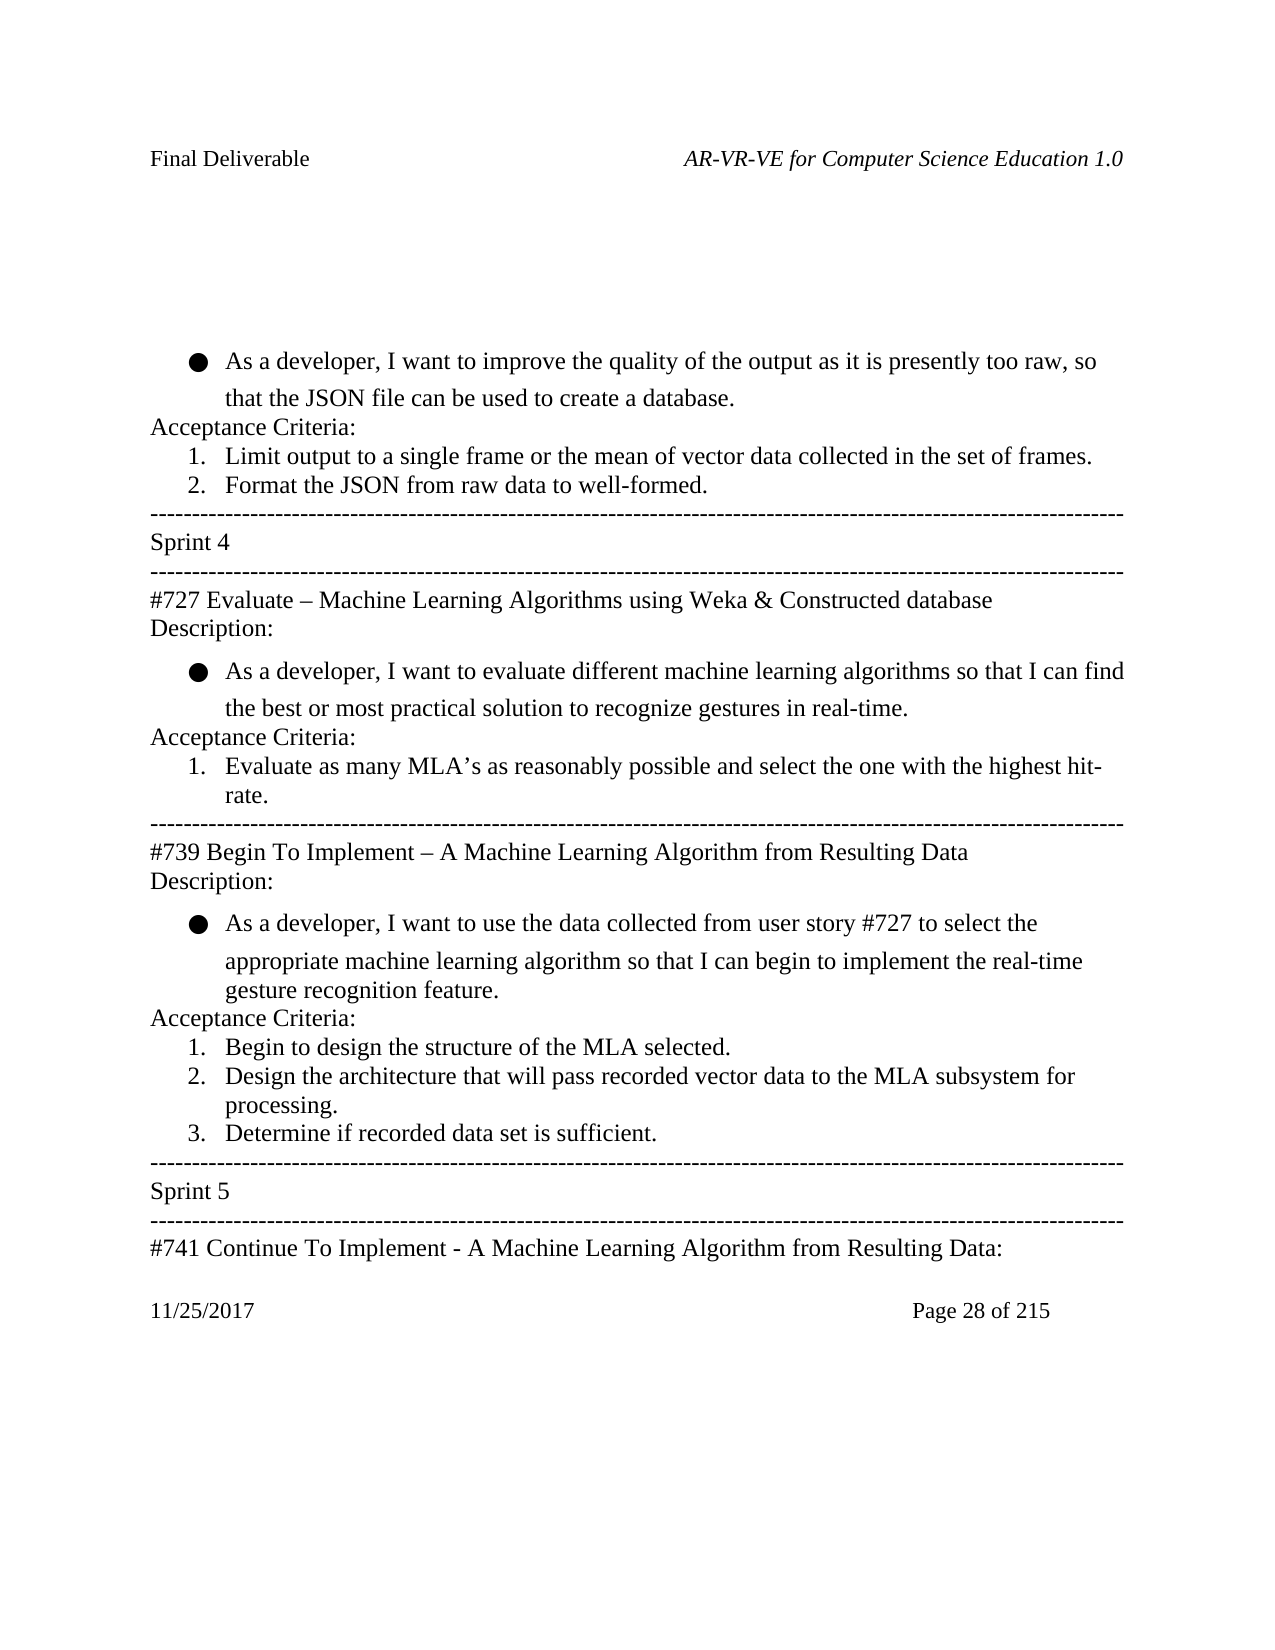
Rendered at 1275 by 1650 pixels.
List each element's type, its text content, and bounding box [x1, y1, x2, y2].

list Design the architecture that will pass recorded vector data to the MLA subsystem for processing. [187, 1061, 1125, 1118]
text --------------------------------------------------------------------------------------------------------------------- [150, 808, 1125, 837]
list Begin to design the structure of the MLA selected. [187, 1032, 1125, 1061]
text Acceptance Criteria: [150, 412, 1125, 441]
list Format the JSON from raw data to well-formed. [187, 470, 1125, 498]
list As a developer, I want to improve the quality of the output as it is presently too raw, so that the JSON file can be used to create a database. [187, 332, 1125, 412]
list As a developer, I want to evaluate different machine learning algorithms so that I can find the best or most practical solution to recognize gestures in real-time. [187, 642, 1125, 722]
text #741 Continue To Implement - A Machine Learning Algorithm from Resulting Data: [150, 1233, 1125, 1262]
text --------------------------------------------------------------------------------------------------------------------- Sprint 4 --------------------------------------------------------------------------------------------------------------------- [150, 498, 1125, 585]
list Determine if recorded data set is sufficient. [187, 1118, 1125, 1147]
text #727 Evaluate – Machine Learning Algorithms using Weka & Constructed database Description: [150, 585, 1125, 642]
text Acceptance Criteria: [150, 1003, 1125, 1032]
list As a developer, I want to use the data collected from user story #727 to select the appropriate machine learning algorithm so that I can begin to implement the real-time gesture recognition feature. [187, 895, 1125, 1003]
list Evaluate as many MLA’s as reasonably possible and select the one with the highest hit-rate. [187, 751, 1125, 808]
text --------------------------------------------------------------------------------------------------------------------- Sprint 5 --------------------------------------------------------------------------------------------------------------------- [150, 1147, 1125, 1233]
list Limit output to a single frame or the mean of vector data collected in the set of frames. [187, 441, 1125, 470]
text #739 Begin To Implement – A Machine Learning Algorithm from Resulting Data Description: [150, 837, 1125, 895]
text Acceptance Criteria: [150, 722, 1125, 751]
